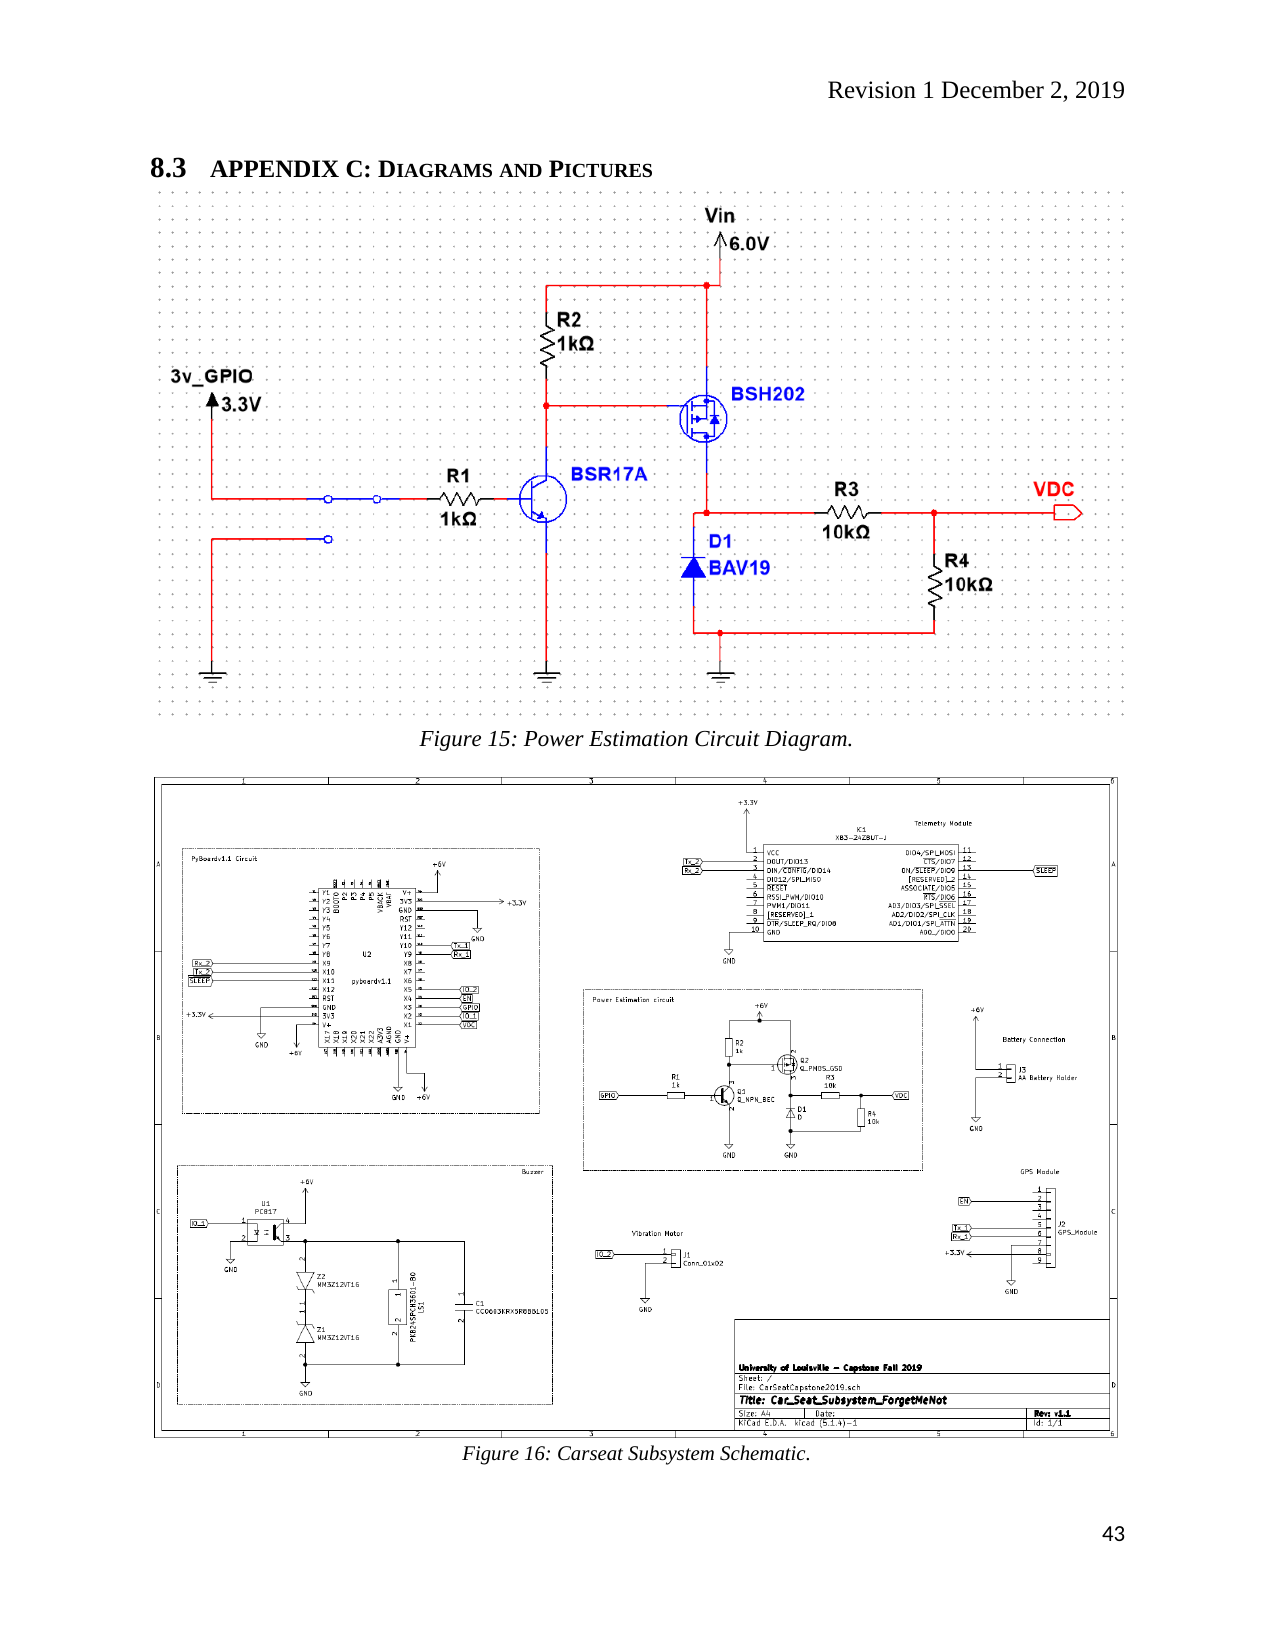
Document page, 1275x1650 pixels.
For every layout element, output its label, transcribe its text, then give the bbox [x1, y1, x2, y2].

text Figure 15: Power Estimation Circuit Diagram. [150, 725, 1125, 752]
subtitle APPENDIX C: Diagrams and Pictures [150, 150, 1125, 183]
picture [150, 186, 1125, 724]
text Figure 16: Carseat Subsystem Schematic. [150, 1441, 1125, 1465]
picture [150, 772, 1119, 1439]
